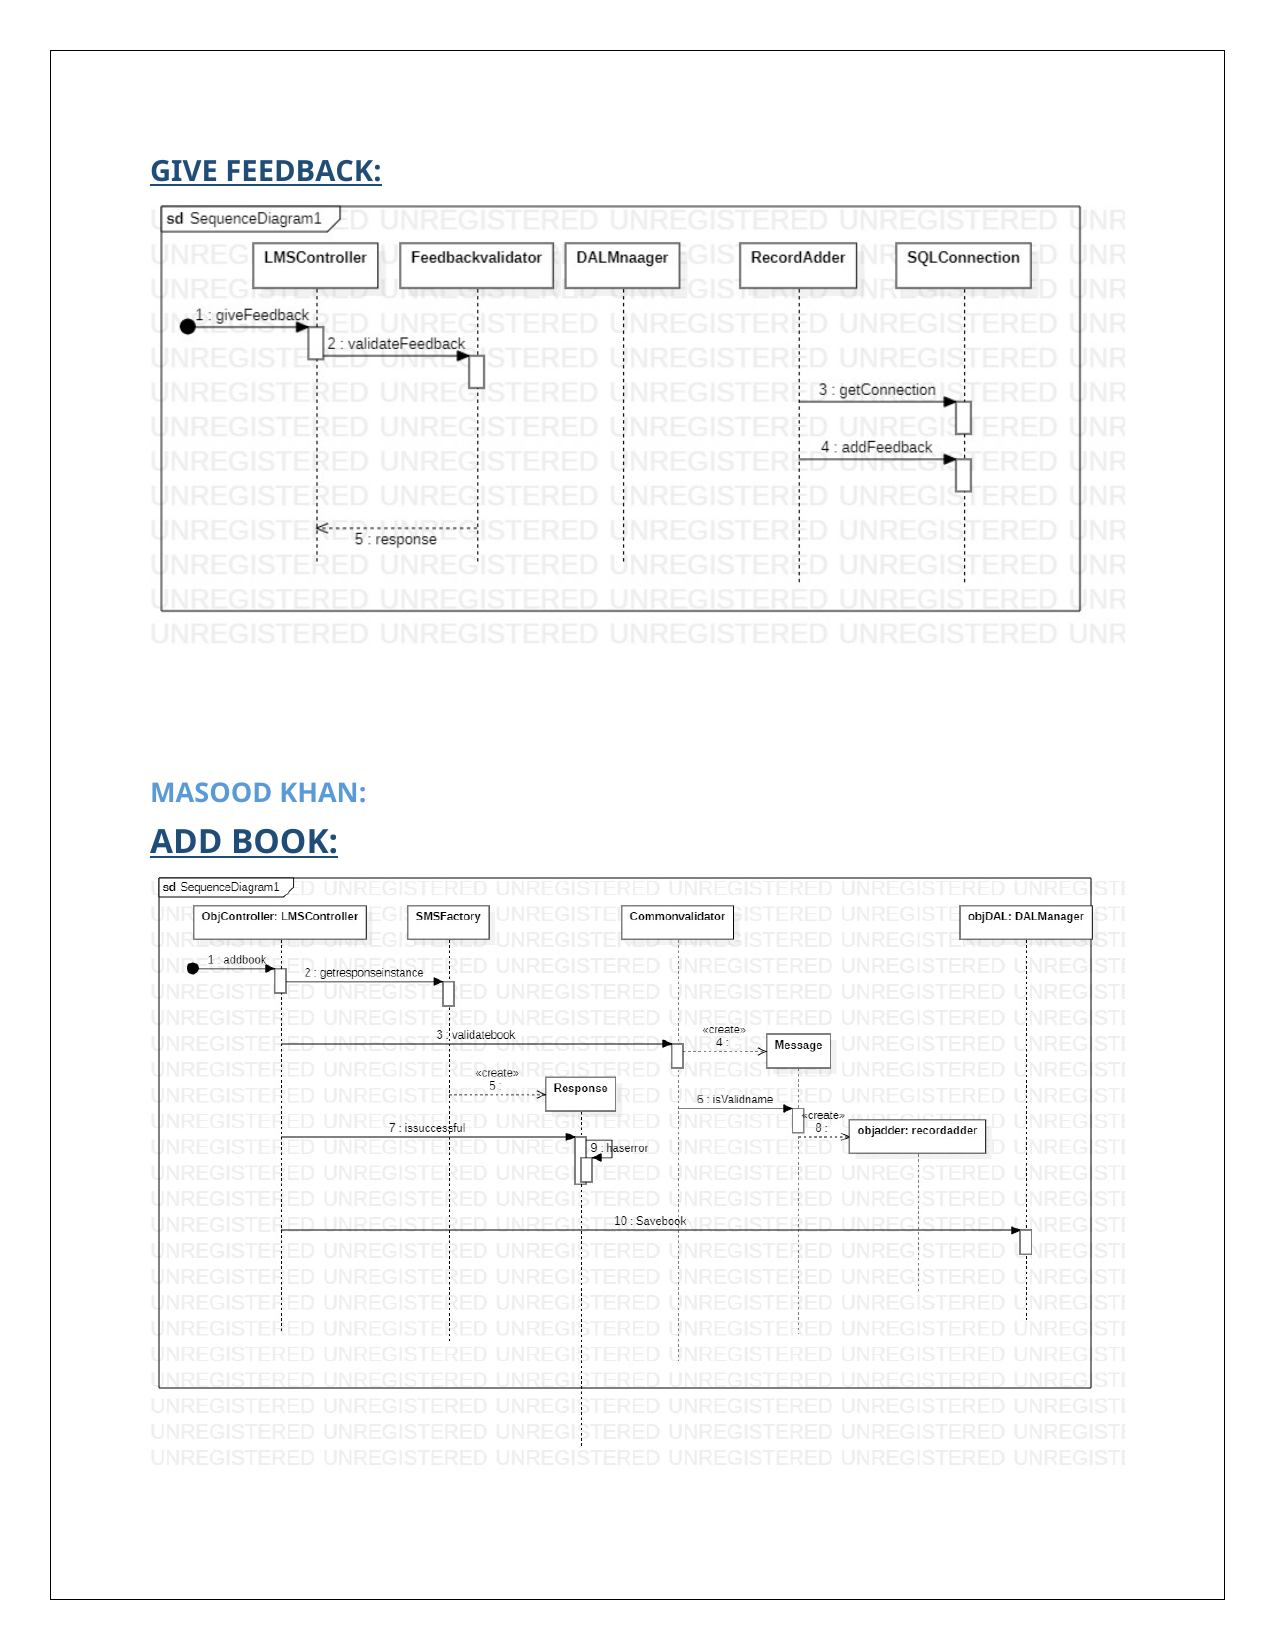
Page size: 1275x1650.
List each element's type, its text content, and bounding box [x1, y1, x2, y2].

picture [150, 869, 1125, 1480]
subtitle MASOOD KHAN: [150, 773, 1125, 810]
subtitle GIVE FEEDBACK: [150, 150, 1125, 190]
subtitle ADD BOOK: [150, 817, 1125, 863]
picture [150, 195, 1125, 657]
